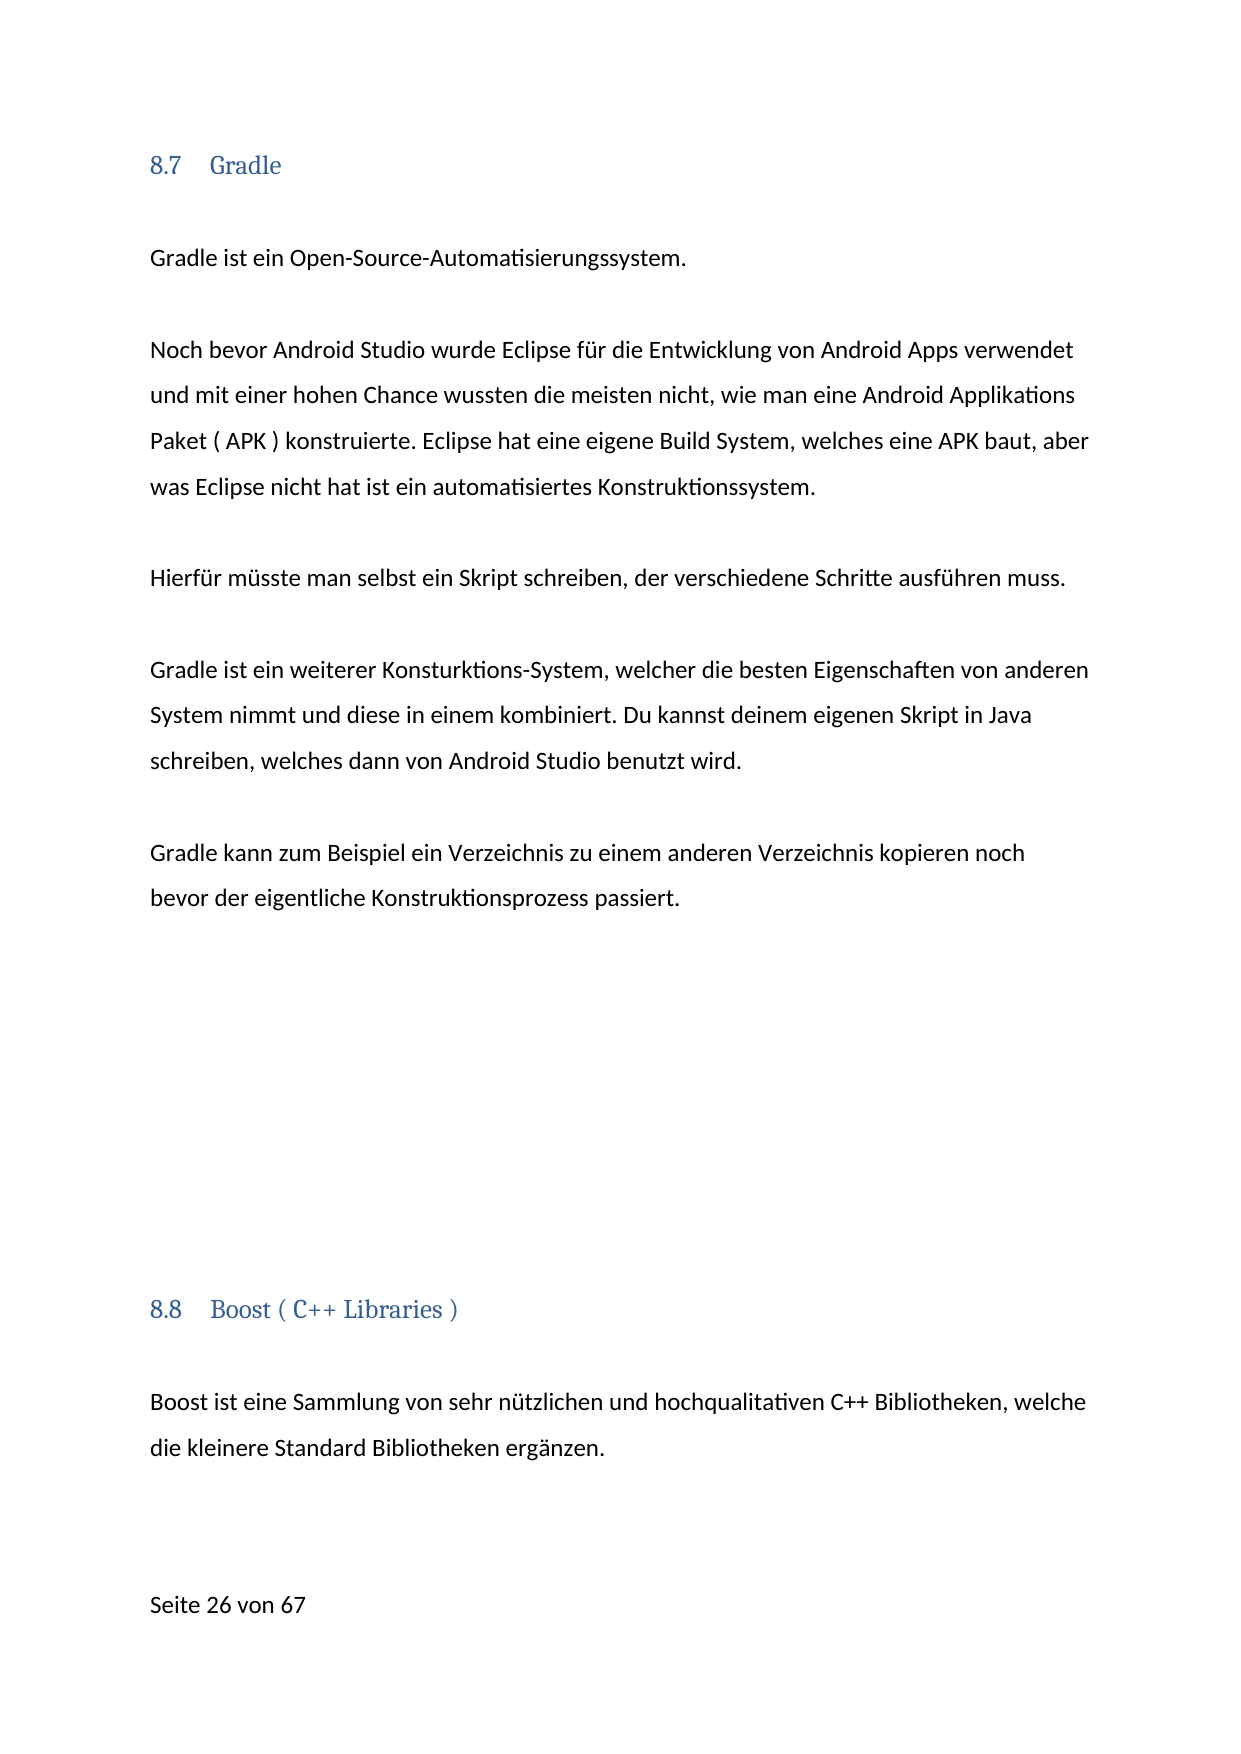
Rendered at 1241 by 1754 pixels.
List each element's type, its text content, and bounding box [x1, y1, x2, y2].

text Gradle ist ein Open-Source-Automatisierungssystem. [150, 242, 1090, 273]
text Boost ist eine Sammlung von sehr nützlichen und hochqualitativen C++ Bibliotheken, welche die kleinere Standard Bibliotheken ergänzen. [150, 1386, 1090, 1462]
subtitle Boost ( C++ Libraries ) [150, 1294, 1090, 1325]
text Gradle kann zum Beispiel ein Verzeichnis zu einem anderen Verzeichnis kopieren noch bevor der eigentliche Konstruktionsprozess passiert. [150, 837, 1090, 913]
text Hierfür müsste man selbst ein Skript schreiben, der verschiedene Schritte ausführen muss. [150, 562, 1090, 593]
text Gradle ist ein weiterer Konsturktions-System, welcher die besten Eigenschaften von anderen System nimmt und diese in einem kombiniert. Du kannst deinem eigenen Skript in Java schreiben, welches dann von Android Studio benutzt wird. [150, 654, 1090, 776]
subtitle Gradle [150, 150, 1090, 181]
text Noch bevor Android Studio wurde Eclipse für die Entwicklung von Android Apps verwendet und mit einer hohen Chance wussten die meisten nicht, wie man eine Android Applikations Paket ( APK ) konstruierte. Eclipse hat eine eigene Build System, welches eine APK baut, aber was Eclipse nicht hat ist ein automatisiertes Konstruktionssystem. [150, 334, 1090, 502]
